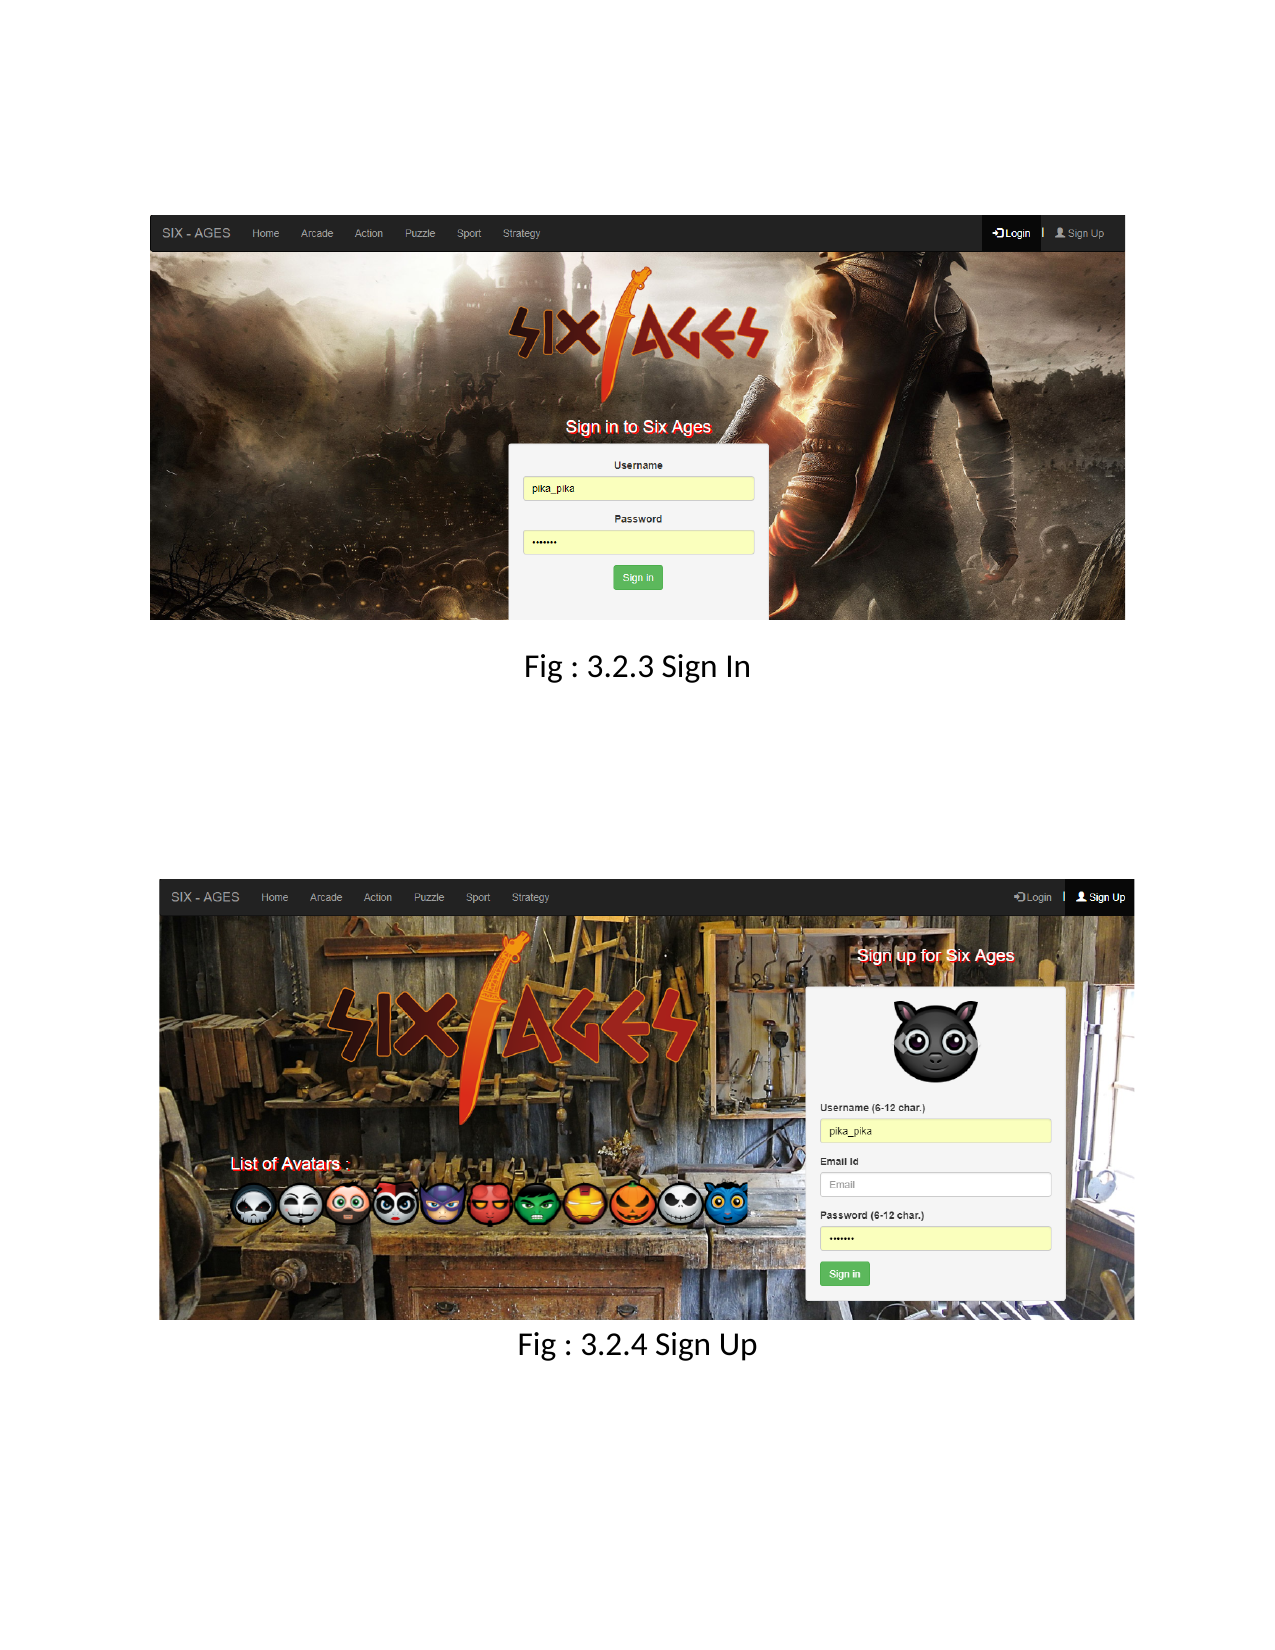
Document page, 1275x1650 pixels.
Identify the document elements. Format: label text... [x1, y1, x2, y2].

picture [150, 215, 1125, 620]
text Fig : 3.2.4 Sign Up [150, 1323, 1125, 1363]
picture [159, 879, 1135, 1320]
text Fig : 3.2.3 Sign In [150, 645, 1125, 685]
